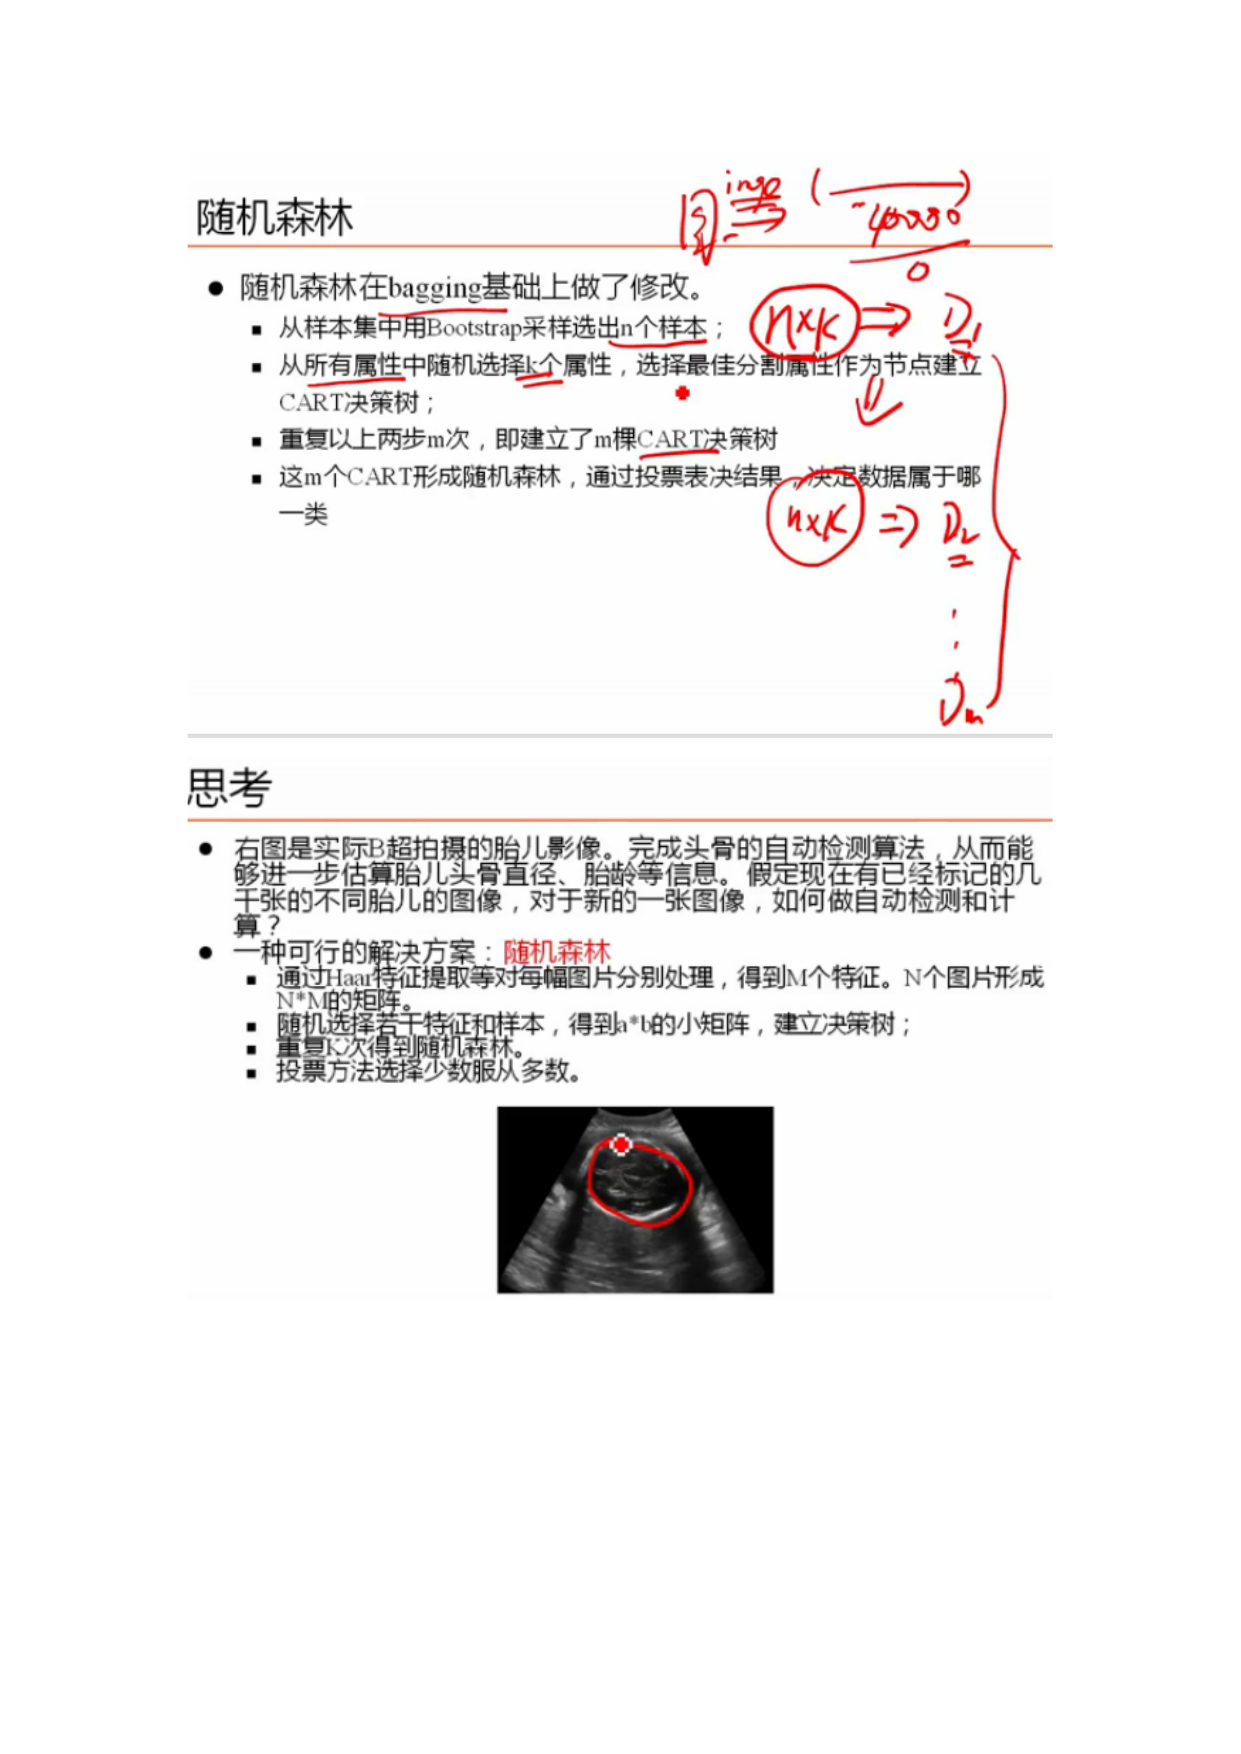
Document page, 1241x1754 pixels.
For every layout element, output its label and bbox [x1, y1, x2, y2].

picture [187, 758, 1053, 1300]
picture [187, 150, 1053, 738]
